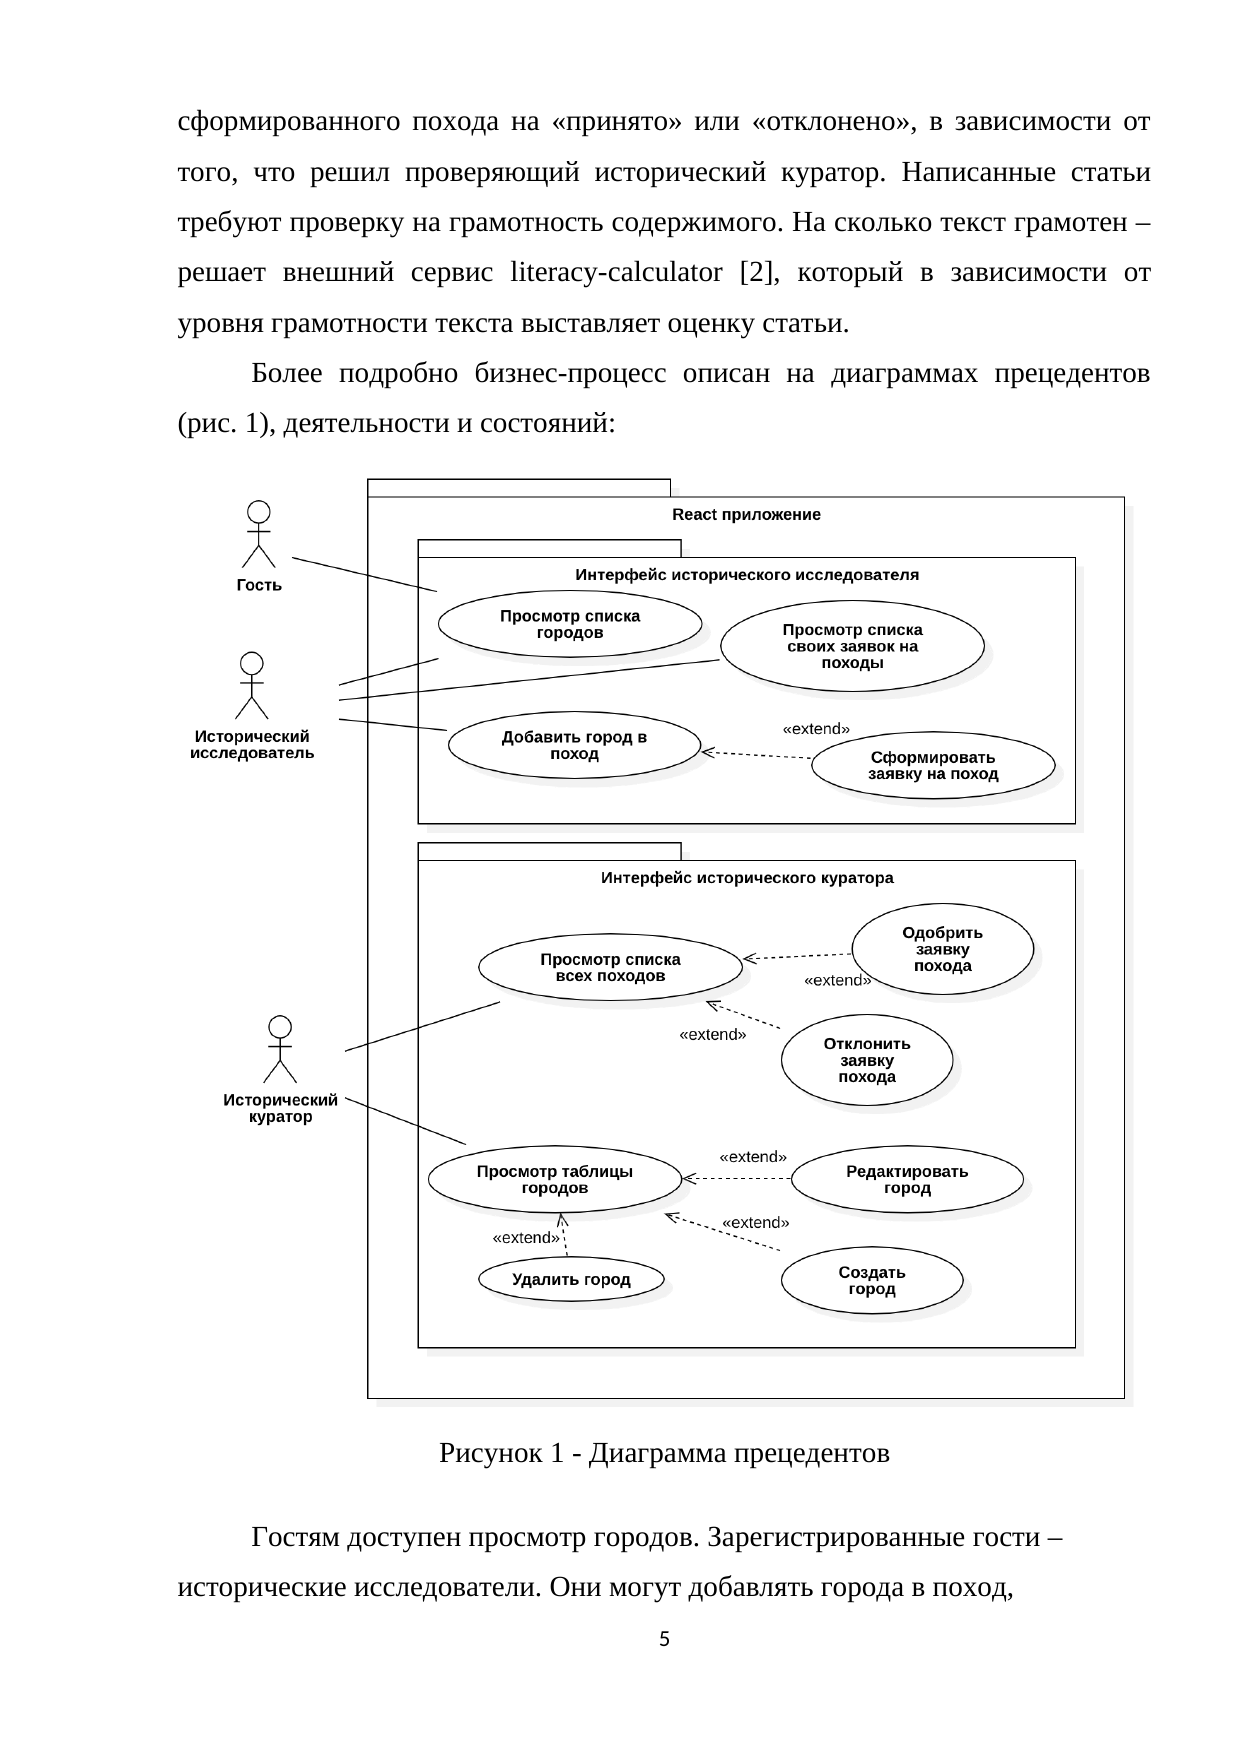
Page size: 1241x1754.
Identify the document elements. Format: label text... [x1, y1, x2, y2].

text Рисунок 1 - Диаграмма прецедентов [177, 1435, 1152, 1469]
picture [177, 455, 1152, 1422]
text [177, 1519, 1152, 1603]
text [177, 103, 1152, 338]
text Более подробно бизнес-процесс описан на диаграммах прецедентов (рис. 1), деятельности и состояний: [177, 355, 1152, 439]
